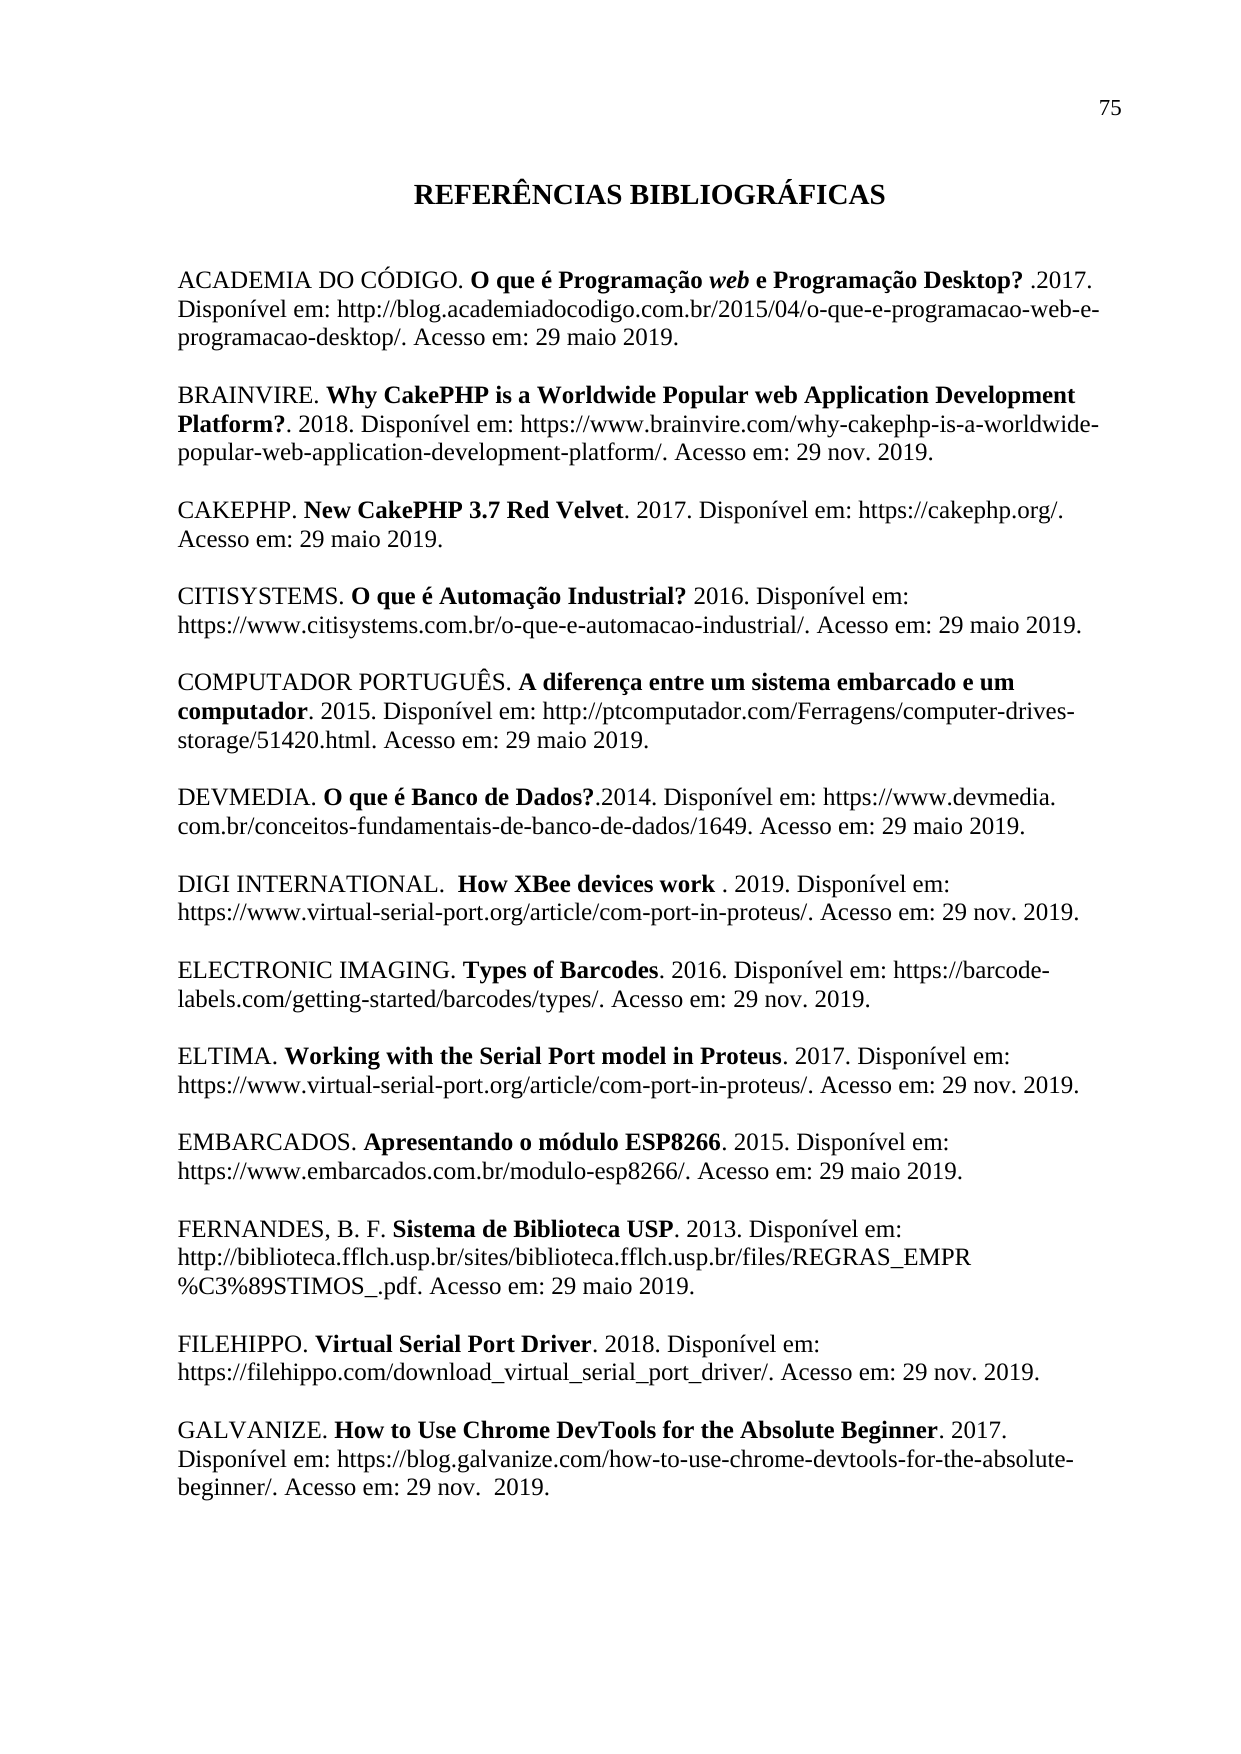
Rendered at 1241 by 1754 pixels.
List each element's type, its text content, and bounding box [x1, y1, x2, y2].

text COMPUTADOR PORTUGUÊS. A diferença entre um sistema embarcado e um computador. 2015. Disponível em: http://ptcomputador.com/Ferragens/computer-drives-storage/51420.html. Acesso em: 29 maio 2019. [177, 667, 1122, 754]
text ELTIMA. Working with the Serial Port model in Proteus. 2017. Disponível em: https://www.virtual-serial-port.org/article/com-port-in-proteus/. Acesso em: 29 nov. 2019. [177, 1041, 1122, 1099]
text FERNANDES, B. F. Sistema de Biblioteca USP. 2013. Disponível em: http://biblioteca.fflch.usp.br/sites/biblioteca.fflch.usp.br/files/REGRAS_EMPR%C3%89STIMOS_.pdf. Acesso em: 29 maio 2019. [177, 1214, 1122, 1300]
text DEVMEDIA. O que é Banco de Dados?.2014. Disponível em: https://www.devmedia. com.br/conceitos-fundamentais-de-banco-de-dados/1649. Acesso em: 29 maio 2019. [177, 782, 1122, 840]
text BRAINVIRE. Why CakePHP is a Worldwide Popular web Application Development Platform?. 2018. Disponível em: https://www.brainvire.com/why-cakephp-is-a-worldwide-popular-web-application-development-platform/. Acesso em: 29 nov. 2019. [177, 380, 1122, 466]
text EMBARCADOS. Apresentando o módulo ESP8266. 2015. Disponível em: https://www.embarcados.com.br/modulo-esp8266/. Acesso em: 29 maio 2019. [177, 1127, 1122, 1185]
text CAKEPHP. New CakePHP 3.7 Red Velvet. 2017. Disponível em: https://cakephp.org/. Acesso em: 29 maio 2019. [177, 495, 1122, 552]
text GALVANIZE. How to Use Chrome DevTools for the Absolute Beginner. 2017. Disponível em: https://blog.galvanize.com/how-to-use-chrome-devtools-for-the-absolute-beginner/. Acesso em: 29 nov. 2019. [177, 1415, 1122, 1501]
text ELECTRONIC IMAGING. Types of Barcodes. 2016. Disponível em: https://barcode-labels.com/getting-started/barcodes/types/. Acesso em: 29 nov. 2019. [177, 955, 1122, 1012]
text FILEHIPPO. Virtual Serial Port Driver. 2018. Disponível em: https://filehippo.com/download_virtual_serial_port_driver/. Acesso em: 29 nov. 2019. [177, 1329, 1122, 1386]
text CITISYSTEMS. O que é Automação Industrial? 2016. Disponível em: https://www.citisystems.com.br/o-que-e-automacao-industrial/. Acesso em: 29 maio 2019. [177, 581, 1122, 639]
text ACADEMIA DO CÓDIGO. O que é Programação web e Programação Desktop? .2017. Disponível em: http://blog.academiadocodigo.com.br/2015/04/o-que-e-programacao-web-e-programacao-desktop/. Acesso em: 29 maio 2019. [177, 265, 1122, 351]
subtitle referências bibliográficas [177, 177, 1122, 211]
text DIGI INTERNATIONAL. How XBee devices work . 2019. Disponível em: https://www.virtual-serial-port.org/article/com-port-in-proteus/. Acesso em: 29 nov. 2019. [177, 869, 1122, 926]
